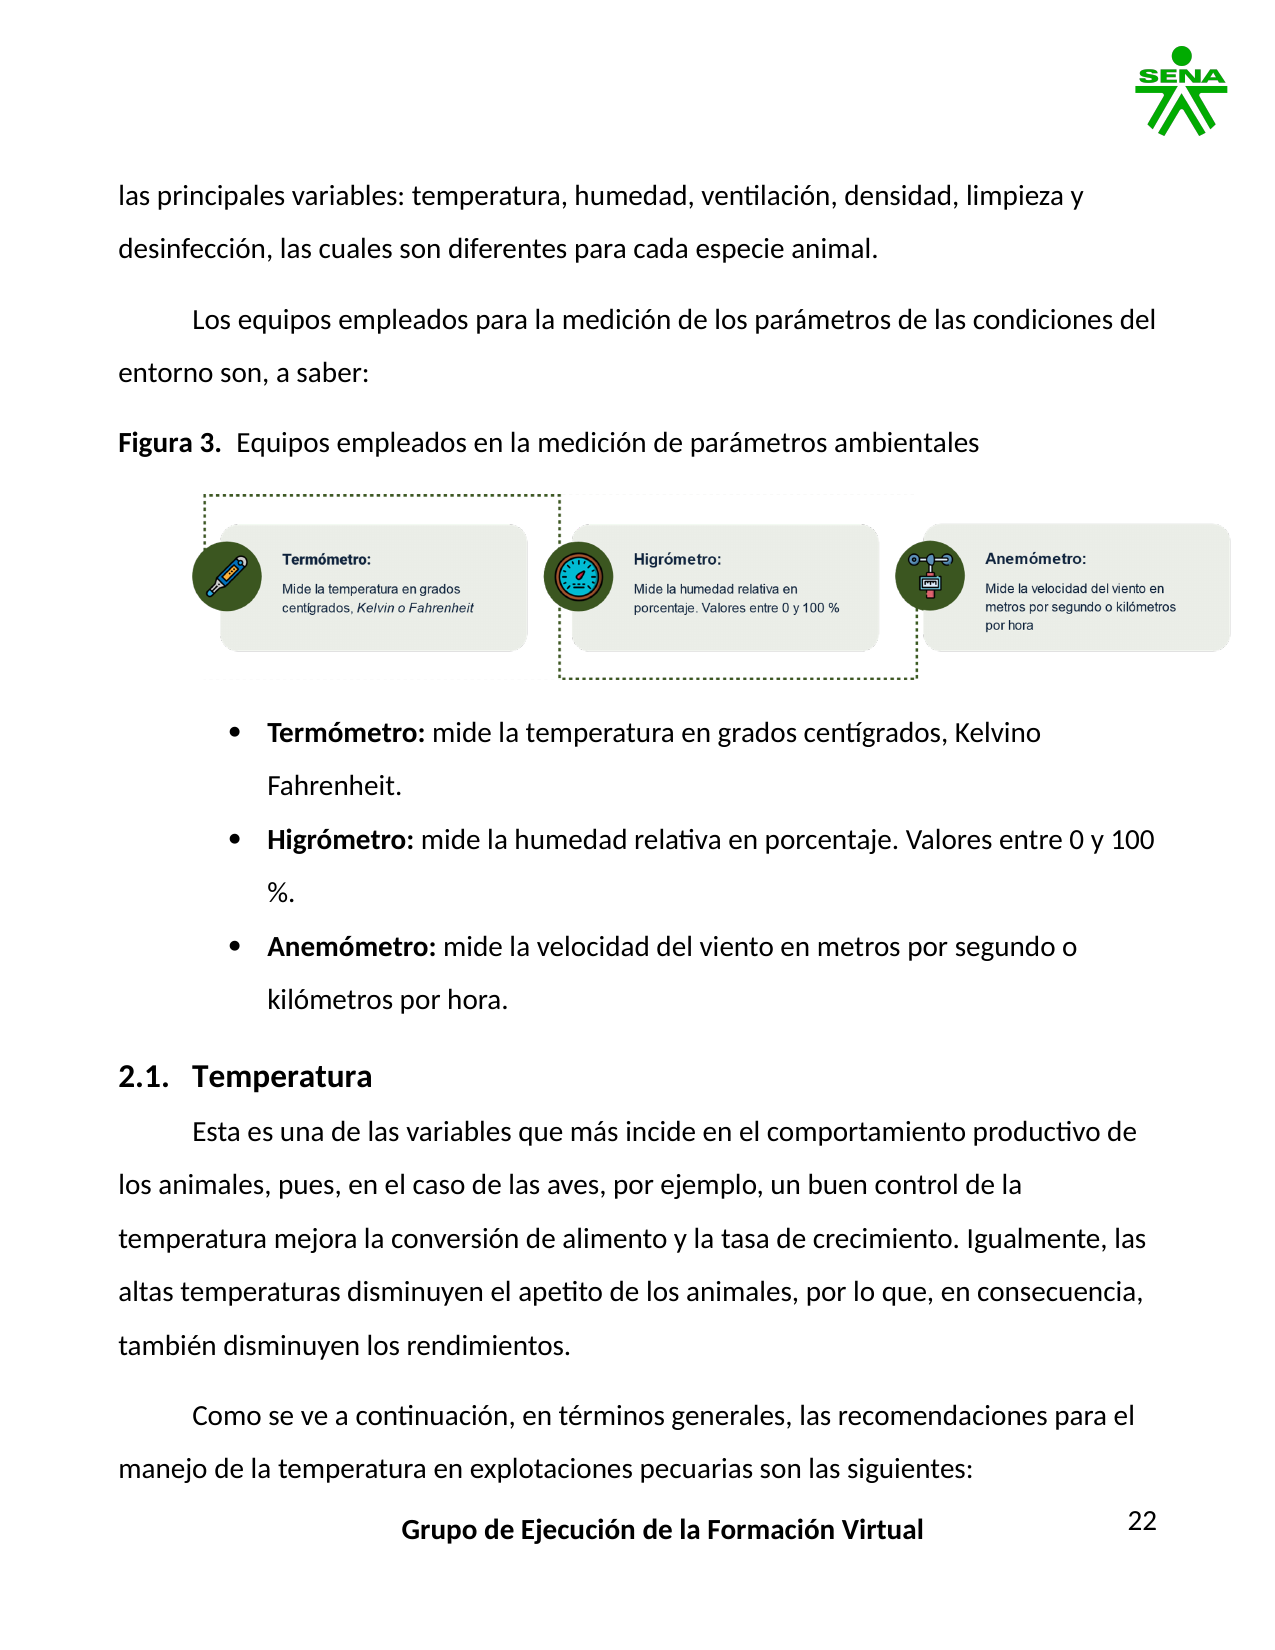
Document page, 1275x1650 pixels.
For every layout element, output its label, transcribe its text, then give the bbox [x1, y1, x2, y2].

text Equipos empleados en la medición de parámetros ambientales [118, 424, 1157, 460]
text Los equipos empleados para la medición de los parámetros de las condiciones del entorno son, a saber: [118, 301, 1157, 390]
list Anemómetro: mide la velocidad del viento en metros por segundo o kilómetros por hora. [229, 928, 1157, 1017]
list Termómetro: mide la temperatura en grados centígrados, Kelvino Fahrenheit. [229, 714, 1157, 803]
picture [1135, 46, 1228, 136]
list Higrómetro: mide la humedad relativa en porcentaje. Valores entre 0 y 100 %. [229, 821, 1157, 910]
picture [192, 494, 1231, 680]
subtitle Temperatura [118, 1055, 1157, 1096]
text Como se ve a continuación, en términos generales, las recomendaciones para el manejo de la temperatura en explotaciones pecuarias son las siguientes: [118, 1397, 1157, 1486]
text Esta es una de las variables que más incide en el comportamiento productivo de los animales, pues, en el caso de las aves, por ejemplo, un buen control de la temperatura mejora la conversión de alimento y la tasa de crecimiento. Igualmente, las altas temperaturas disminuyen el apetito de los animales, por lo que, en consecuencia, también disminuyen los rendimientos. [118, 1113, 1157, 1362]
